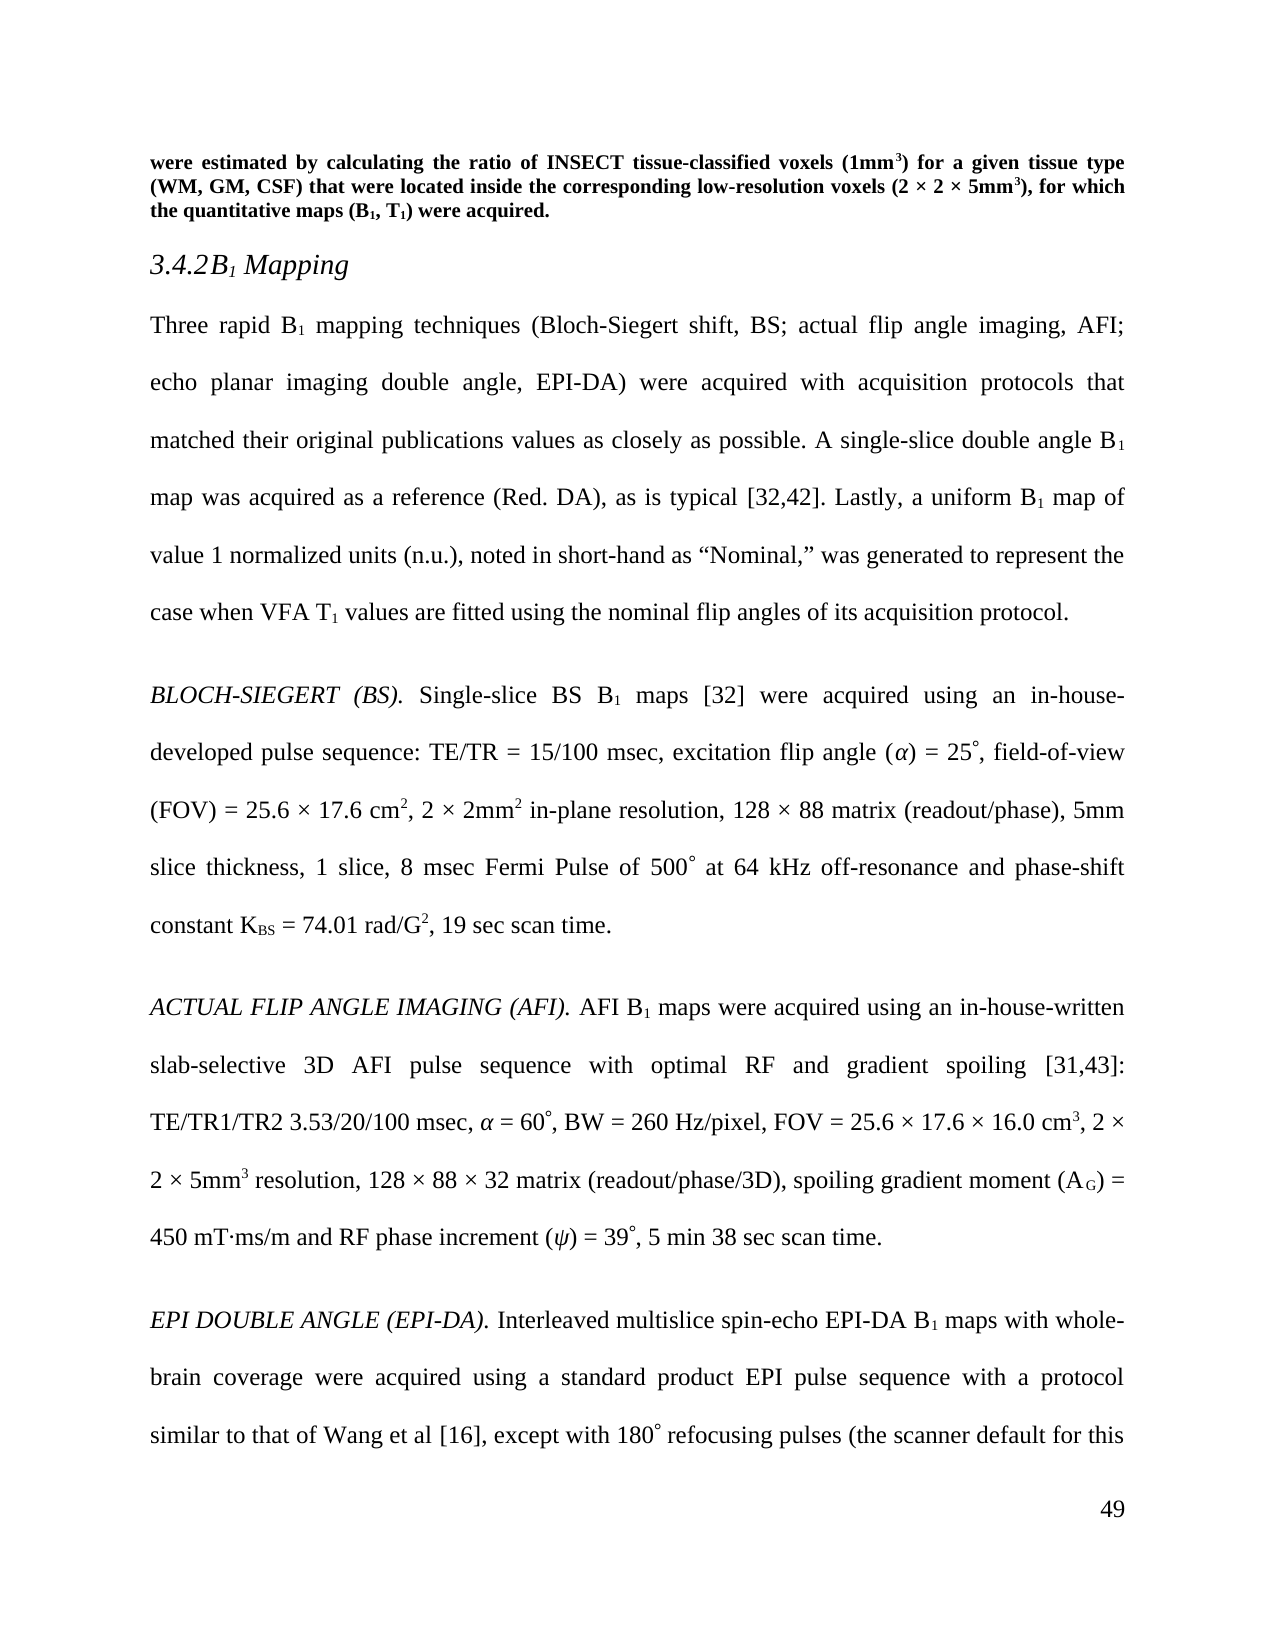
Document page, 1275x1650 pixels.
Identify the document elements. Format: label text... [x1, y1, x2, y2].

text ACTUAL FLIP ANGLE IMAGING (AFI). AFI B1 maps were acquired using an in-house-written slab-selective 3D AFI pulse sequence with optimal RF and gradient spoiling [31,43]: TE/TR1/TR2 3.53/20/100 msec, α = 60, BW = 260 Hz/pixel, FOV = 25.6 × 17.6 × 16.0 cm3, 2 × 2 × 5mm3 resolution, 128 × 88 × 32 matrix (readout/phase/3D), spoiling gradient moment (AG) = 450 mT∙ms/m and RF phase increment (ψ) = 39, 5 min 38 sec scan time. [150, 992, 1125, 1251]
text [150, 150, 1125, 222]
text Three rapid B1 mapping techniques (Bloch-Siegert shift, BS; actual flip angle imaging, AFI; echo planar imaging double angle, EPI-DA) were acquired with acquisition protocols that matched their original publications values as closely as possible. A single-slice double angle B1 map was acquired as a reference (Red. DA), as is typical [32,42]. Lastly, a uniform B1 map of value 1 normalized units (n.u.), noted in short-hand as “Nominal,” was generated to represent the case when VFA T1 values are fitted using the nominal flip angles of its acquisition protocol. [150, 310, 1125, 626]
subtitle B1 Mapping [150, 247, 1125, 281]
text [150, 1305, 1125, 1449]
text BLOCH-SIEGERT (BS). Single-slice BS B1 maps [32] were acquired using an in-house-developed pulse sequence: TE/TR = 15/100 msec, excitation flip angle (α) = 25, field-of-view (FOV) = 25.6 × 17.6 cm2, 2 × 2mm2 in-plane resolution, 128 × 88 matrix (readout/phase), 5mm slice thickness, 1 slice, 8 msec Fermi Pulse of 500 at 64 kHz off-resonance and phase-shift constant KBS = 74.01 rad/G2, 19 sec scan time. [150, 680, 1125, 939]
